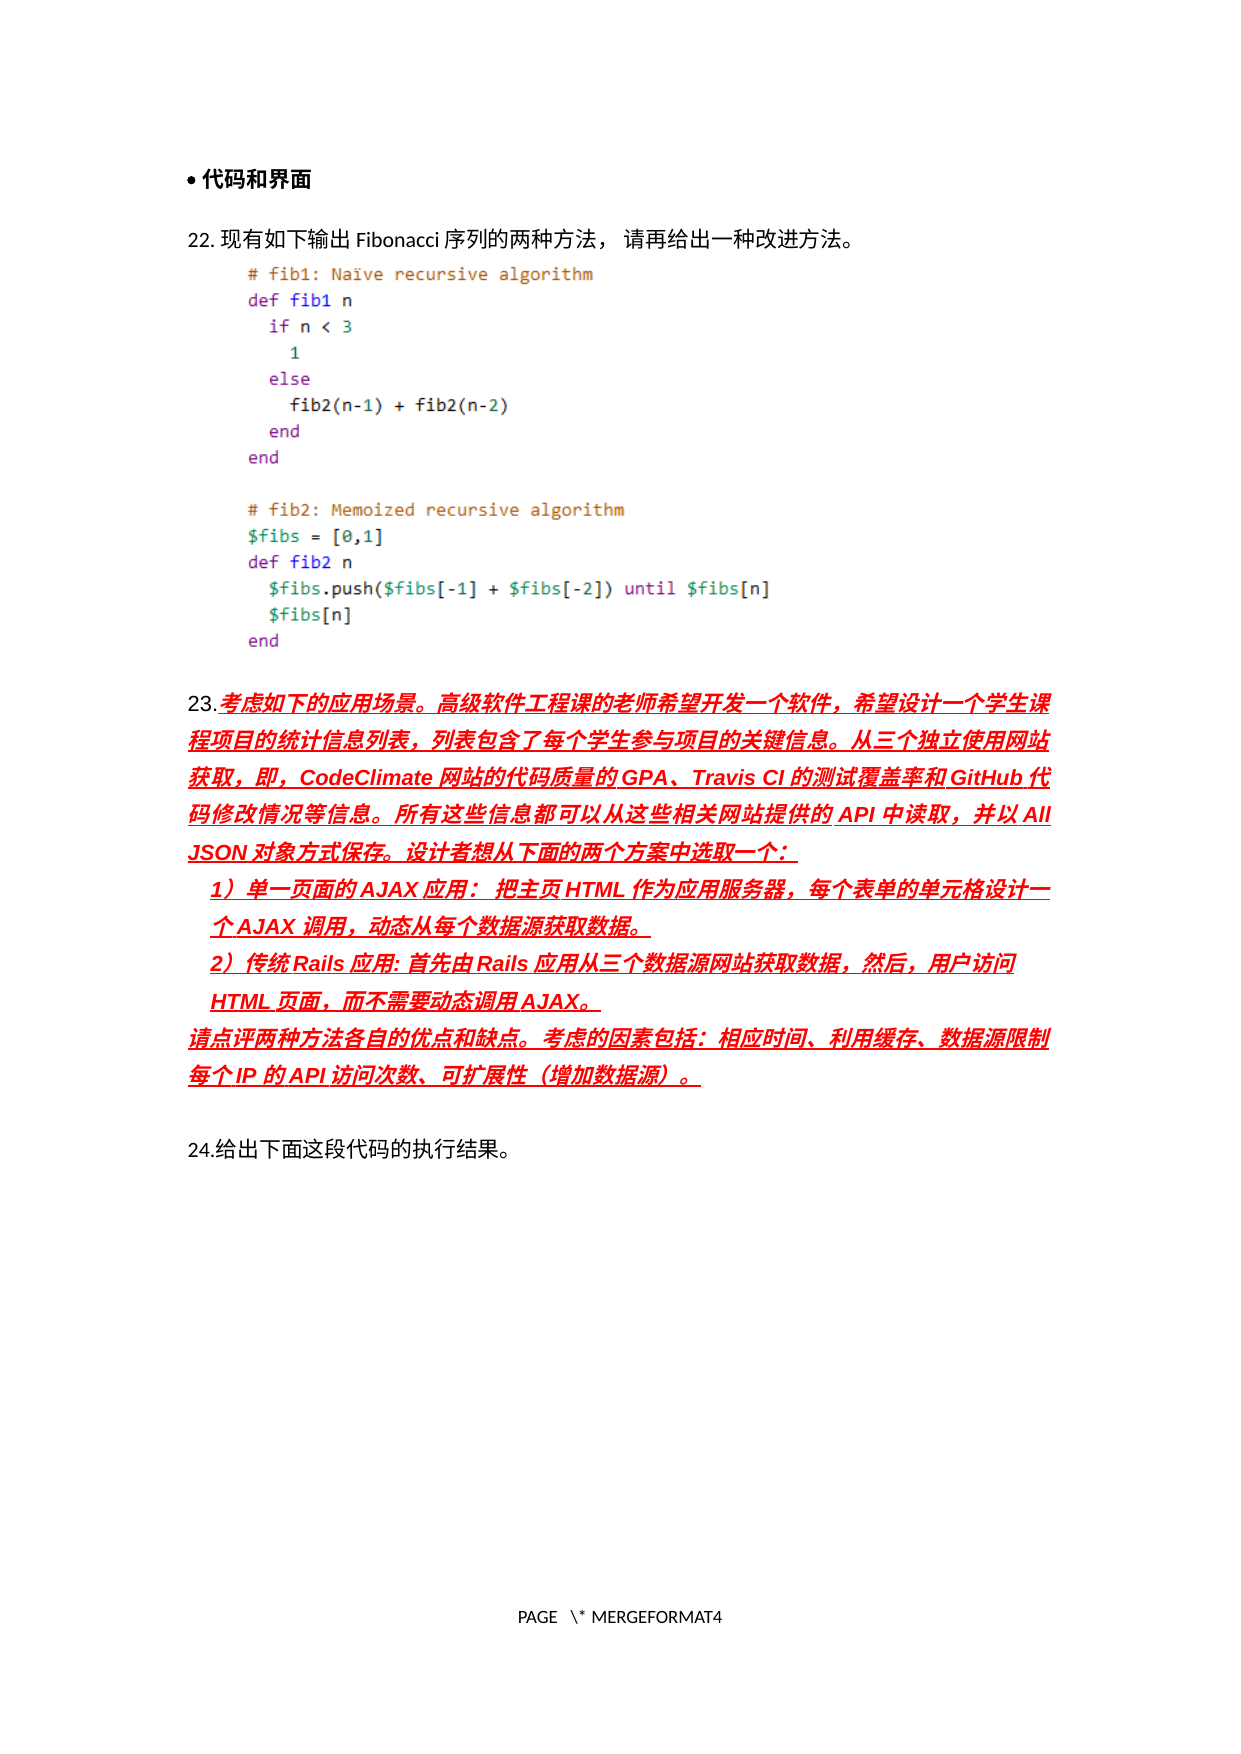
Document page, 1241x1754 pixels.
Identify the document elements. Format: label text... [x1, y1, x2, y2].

text 2）传统Rails应用: 首先由Rails应用从三个数据源网站获取数据，然后，用户访问HTML页面，而不需要动态调用AJAX。 [210, 946, 1053, 1016]
text 22. 现有如下输出Fibonacci序列的两种方法， 请再给出一种改进方法。 [187, 222, 1053, 254]
text 23.考虑如下的应用场景。高级软件工程课的老师希望开发一个软件，希望设计一个学生课程项目的统计信息列表，列表包含了每个学生参与项目的关键信息。从三个独立使用网站获取，即，CodeClimate网站的代码质量的GPA、Travis CI的测试覆盖率和GitHub代码修改情况等信息。所有这些信息都可以从这些相关网站提供的API中读取，并以All JSON对象方式保存。设计者想从下面的两个方案中选取一个： [187, 685, 1053, 867]
picture [231, 258, 793, 660]
text 1）单一页面的AJAX应用： 把主页HTML作为应用服务器，每个表单的单元格设计一个AJAX 调用，动态从每个数据源获取数据。 [210, 872, 1053, 941]
subtitle 代码和界面 [187, 162, 1053, 194]
text 请点评两种方法各自的优点和缺点。考虑的因素包括：相应时间、利用缓存、数据源限制每个IP 的API访问次数、可扩展性（增加数据源）。 [187, 1021, 1053, 1090]
text 24.给出下面这段代码的执行结果。 [187, 1131, 1053, 1164]
